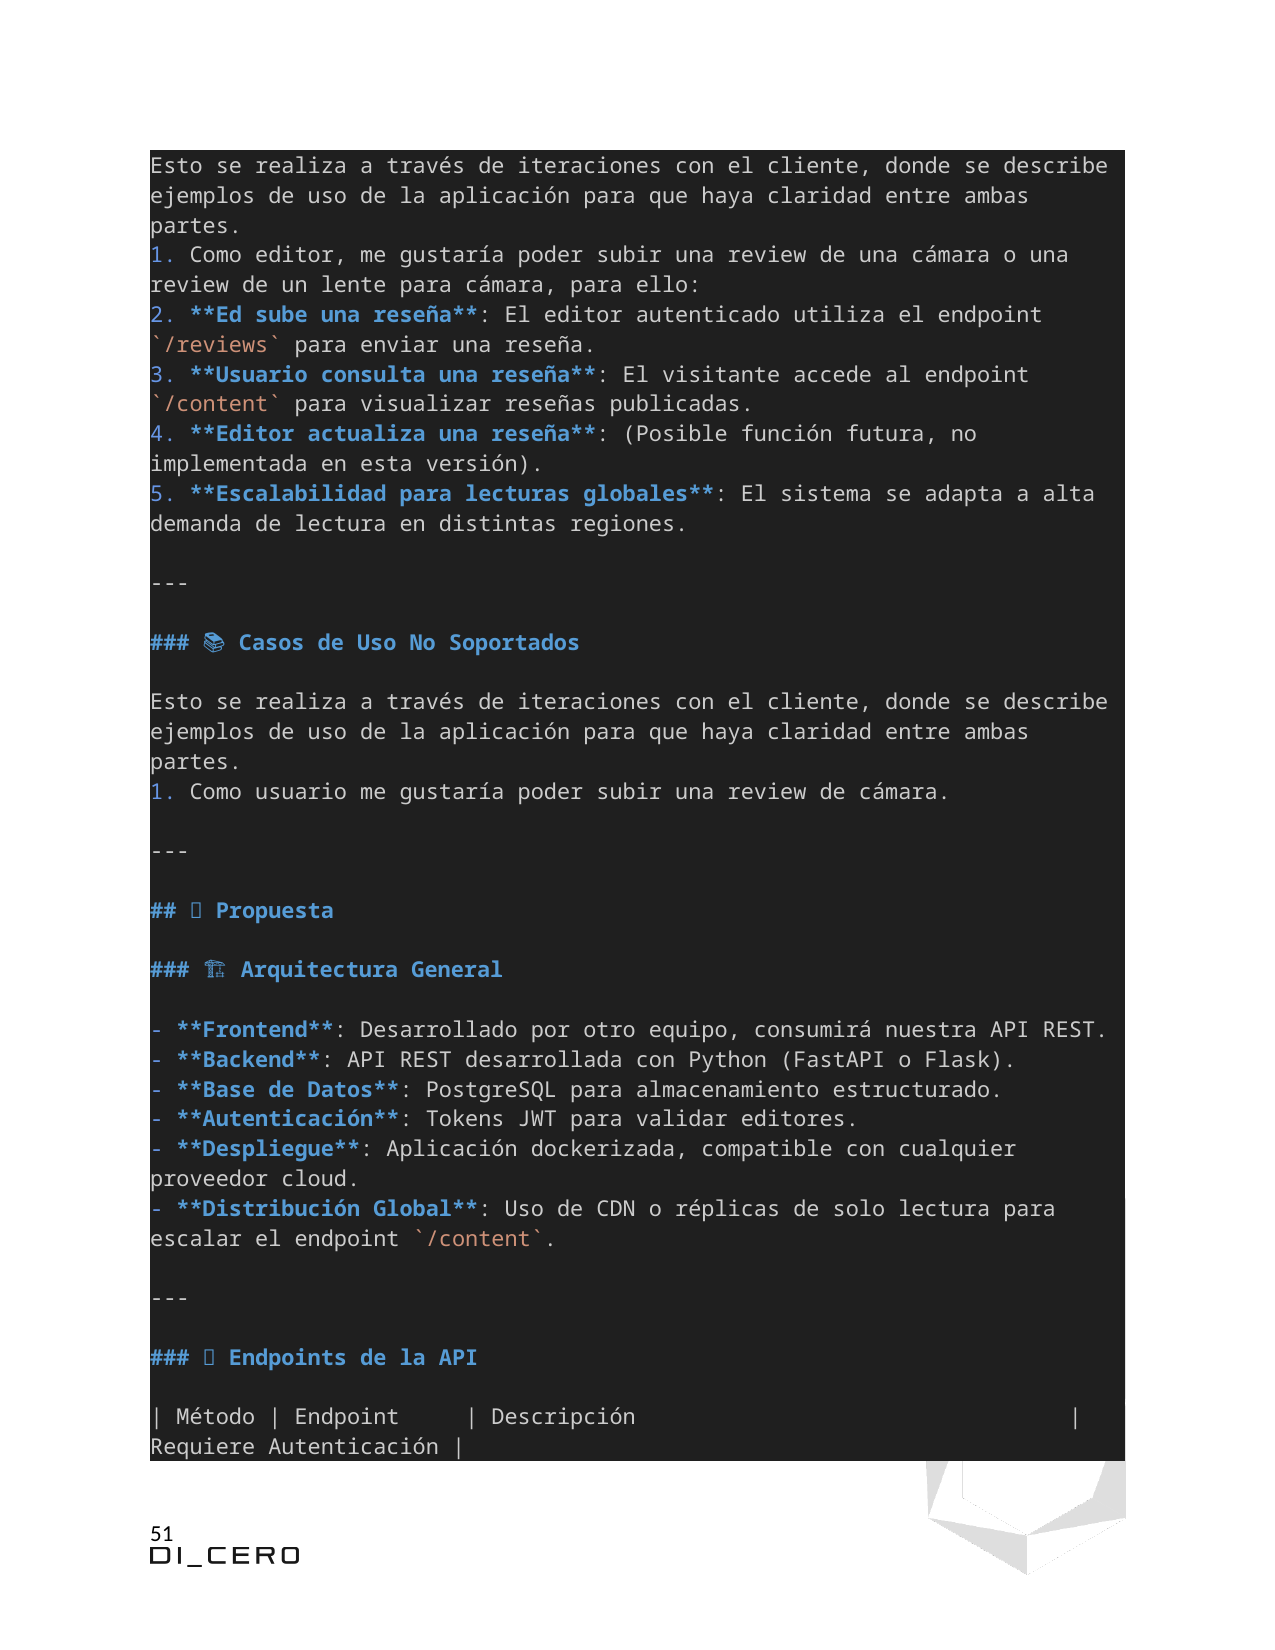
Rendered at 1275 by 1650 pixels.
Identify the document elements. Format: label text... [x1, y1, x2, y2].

text ### 📚 Casos de Uso No Soportados [150, 627, 1125, 656]
text ### 🔄 Endpoints de la API [150, 1342, 1125, 1371]
text 5. **Escalabilidad para lecturas globales**: El sistema se adapta a alta demanda de lectura en distintas regiones. [150, 478, 1125, 537]
text - **Base de Datos**: PostgreSQL para almacenamiento estructurado. [150, 1073, 1125, 1103]
text --- [150, 1282, 1125, 1312]
picture [925, 1198, 1126, 1575]
text - **Backend**: API REST desarrollada con Python (FastAPI o Flask). [150, 1044, 1125, 1073]
text 4. **Editor actualiza una reseña**: (Posible función futura, no implementada en esta versión). [150, 418, 1125, 478]
text Esto se realiza a través de iteraciones con el cliente, donde se describe ejemplos de uso de la aplicación para que haya claridad entre ambas partes. [150, 686, 1125, 776]
text - **Despliegue**: Aplicación dockerizada, compatible con cualquier proveedor cloud. [150, 1133, 1125, 1193]
text - **Distribución Global**: Uso de CDN o réplicas de solo lectura para escalar el endpoint `/content`. [150, 1193, 1125, 1252]
text 2. **Ed sube una reseña**: El editor autenticado utiliza el endpoint `/reviews` para enviar una reseña. [150, 299, 1125, 358]
text | Método | Endpoint | Descripción | Requiere Autenticación | [150, 1401, 1125, 1461]
text 1. Como editor, me gustaría poder subir una review de una cámara o una review de un lente para cámara, para ello: [150, 239, 1125, 299]
text Esto se realiza a través de iteraciones con el cliente, donde se describe ejemplos de uso de la aplicación para que haya claridad entre ambas partes. [150, 150, 1125, 239]
text --- [150, 567, 1125, 597]
text ## 🧠 Propuesta [150, 895, 1125, 924]
text --- [150, 835, 1125, 865]
picture [150, 1547, 299, 1567]
text - **Autenticación**: Tokens JWT para validar editores. [150, 1103, 1125, 1133]
text ### 🏗️ Arquitectura General [150, 954, 1125, 984]
text 1. Como usuario me gustaría poder subir una review de cámara. [150, 776, 1125, 805]
text - **Frontend**: Desarrollado por otro equipo, consumirá nuestra API REST. [150, 1014, 1125, 1044]
text 3. **Usuario consulta una reseña**: El visitante accede al endpoint `/content` para visualizar reseñas publicadas. [150, 358, 1125, 418]
